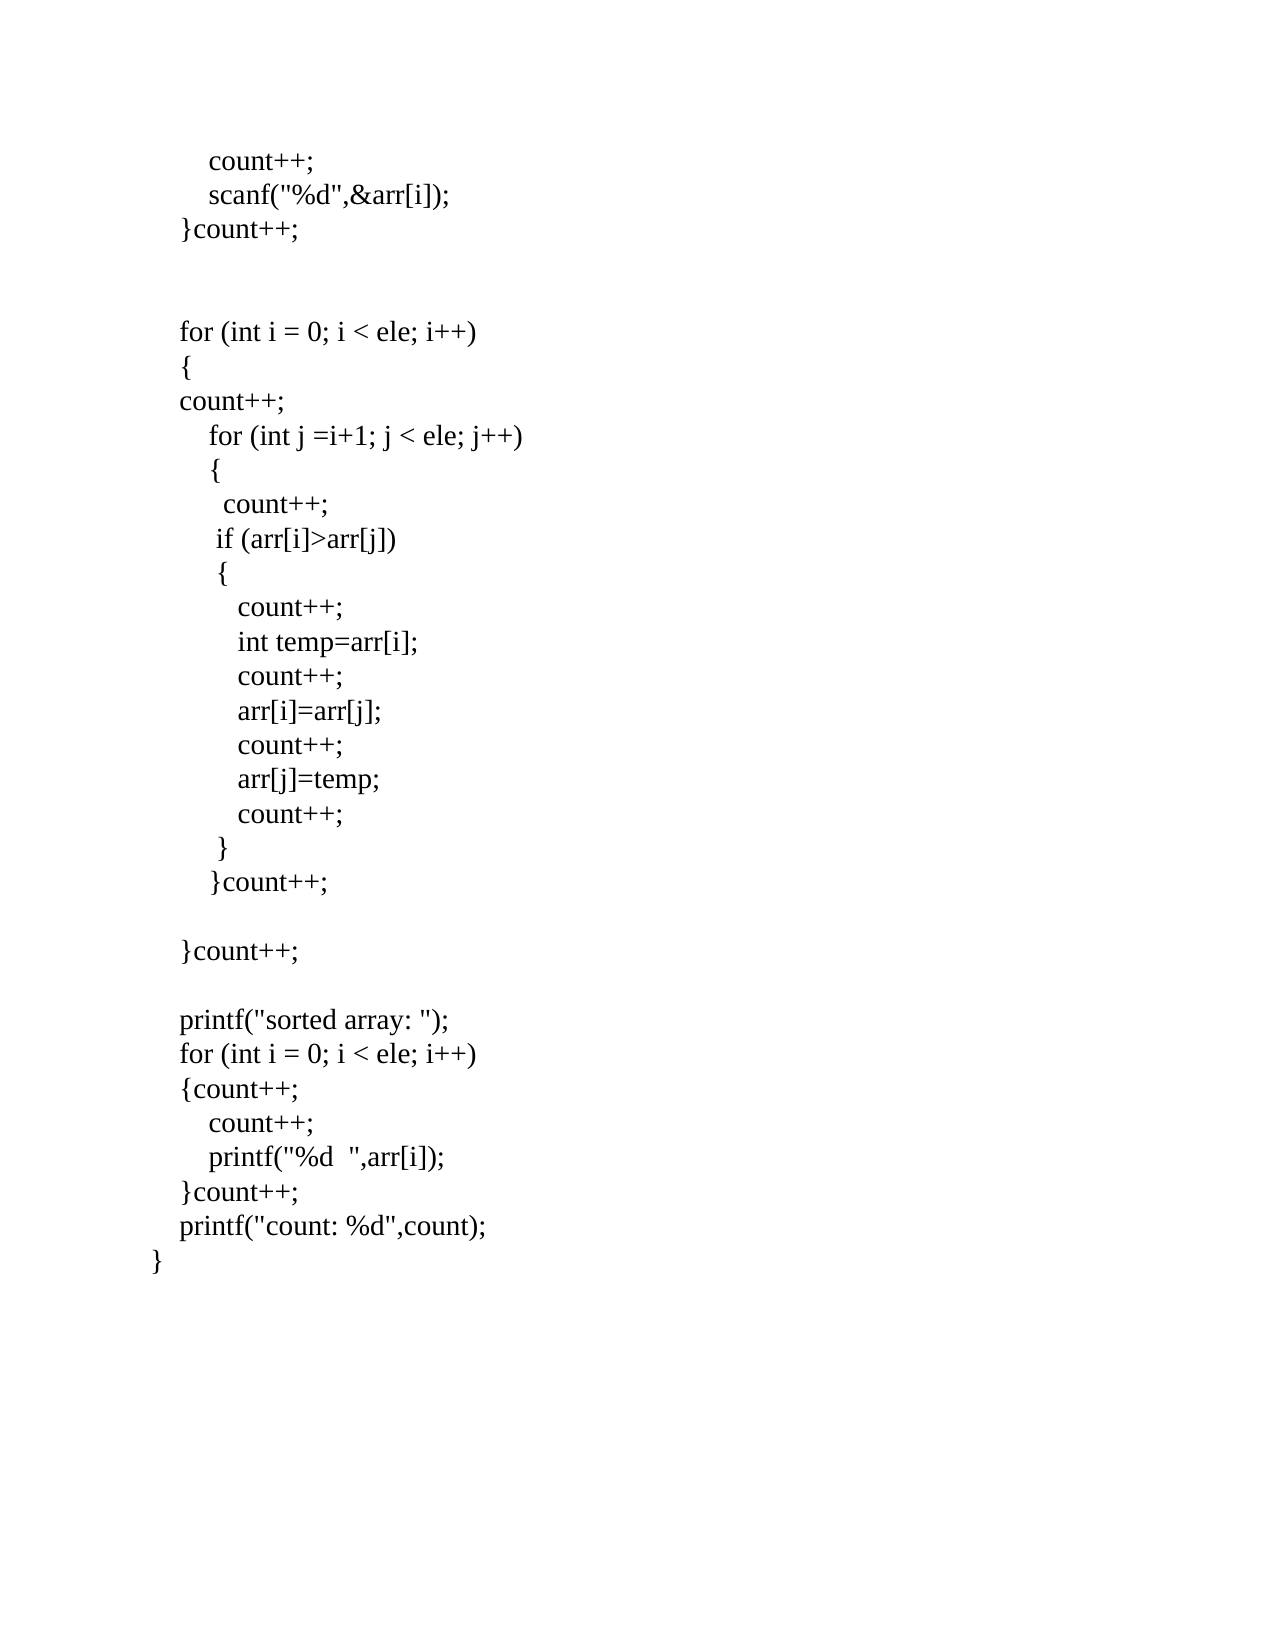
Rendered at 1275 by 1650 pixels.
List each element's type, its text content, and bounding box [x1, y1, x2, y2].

text for (int i = 0; i < ele; i++) [150, 322, 227, 347]
text count++; [150, 803, 1125, 828]
text if (arr[i]>arr[j]) [244, 528, 367, 553]
text count++; [150, 391, 1125, 416]
text count++; [150, 150, 1125, 175]
text { [150, 562, 1125, 587]
text }count++; [150, 219, 1125, 244]
text printf("sorted array: "); [248, 1009, 1125, 1034]
text count++; [150, 494, 1125, 519]
text arr[i]=arr[j]; [350, 700, 1125, 725]
text count++; [150, 597, 1125, 622]
text scanf("%d",&arr[i]); [273, 184, 1125, 209]
text }count++; [150, 1181, 1125, 1206]
text count++; [150, 666, 1125, 691]
text for (int i = 0; i < ele; i++) [224, 322, 1125, 347]
text arr[j]=temp; [273, 769, 1125, 794]
text for (int i = 0; i < ele; i++) [224, 1044, 1125, 1069]
text if (arr[i]>arr[j]) [150, 528, 247, 553]
text { [150, 459, 1125, 484]
text for (int j =i+1; j < ele; j++) [150, 425, 256, 450]
text arr[j]=temp; [150, 769, 278, 794]
text } [150, 837, 1125, 862]
text arr[i]=arr[j]; [150, 700, 354, 725]
text { [150, 356, 1125, 381]
text count++; [150, 1112, 1125, 1137]
text }count++; [150, 872, 1125, 897]
text } [150, 1250, 1125, 1275]
text printf("count: %d",count); [248, 1216, 1125, 1241]
text {count++; [150, 1078, 1125, 1103]
text count++; [150, 734, 1125, 759]
text printf("sorted array: "); [150, 1009, 251, 1034]
text if (arr[i]>arr[j]) [363, 528, 1125, 553]
text printf("%d ",arr[i]); [277, 1147, 1125, 1172]
text for (int i = 0; i < ele; i++) [150, 1044, 227, 1069]
text scanf("%d",&arr[i]); [150, 184, 276, 209]
text }count++; [150, 941, 1125, 966]
text printf("%d ",arr[i]); [150, 1147, 280, 1172]
text printf("count: %d",count); [150, 1216, 251, 1241]
text for (int j =i+1; j < ele; j++) [253, 425, 1125, 450]
text int temp=arr[i]; [150, 631, 1125, 656]
